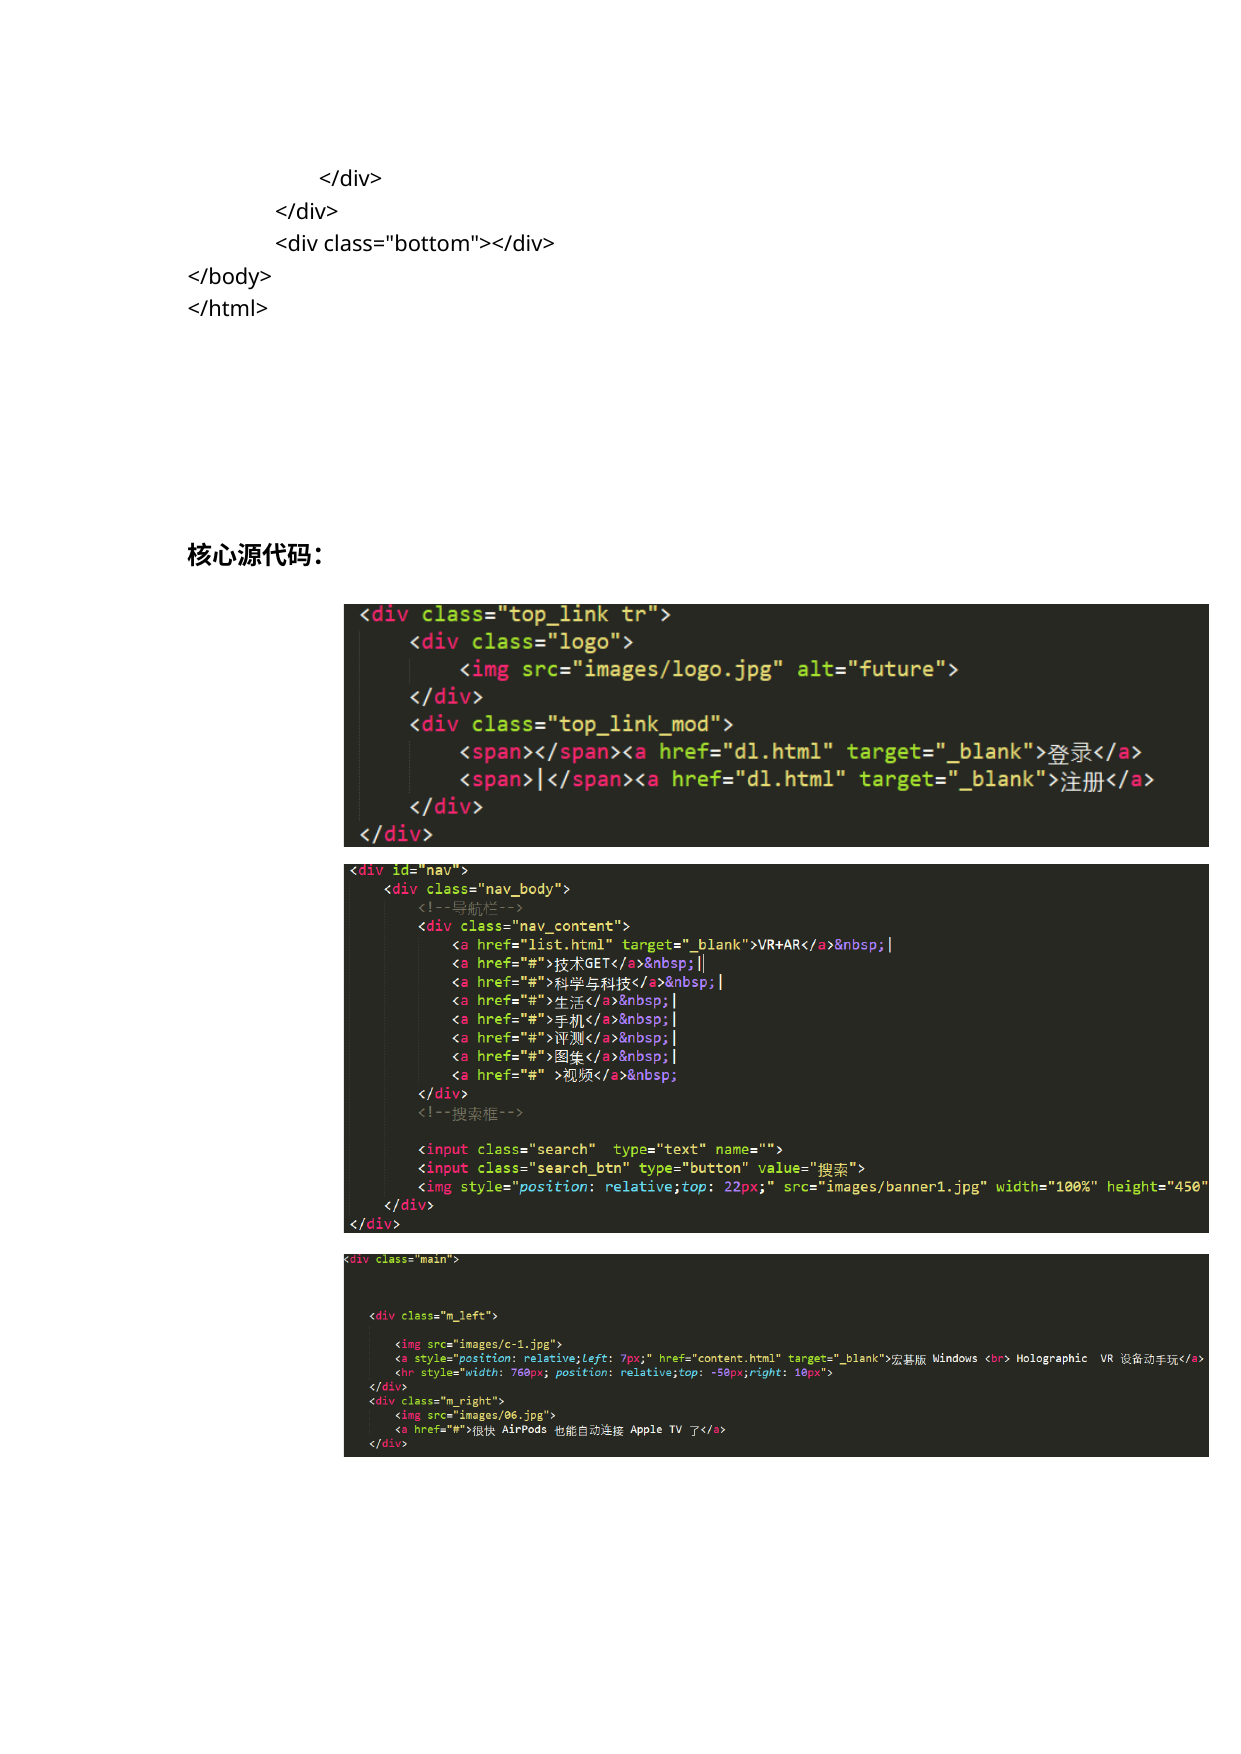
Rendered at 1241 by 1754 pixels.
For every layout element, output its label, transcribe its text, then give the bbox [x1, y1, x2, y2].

text <div class="bottom"></div> [187, 227, 1053, 259]
text </html> [187, 292, 1053, 324]
text </body> [187, 259, 1053, 292]
list 核心源代码： [187, 521, 1053, 586]
text </div> [187, 162, 1053, 194]
text </div> [187, 194, 1053, 227]
